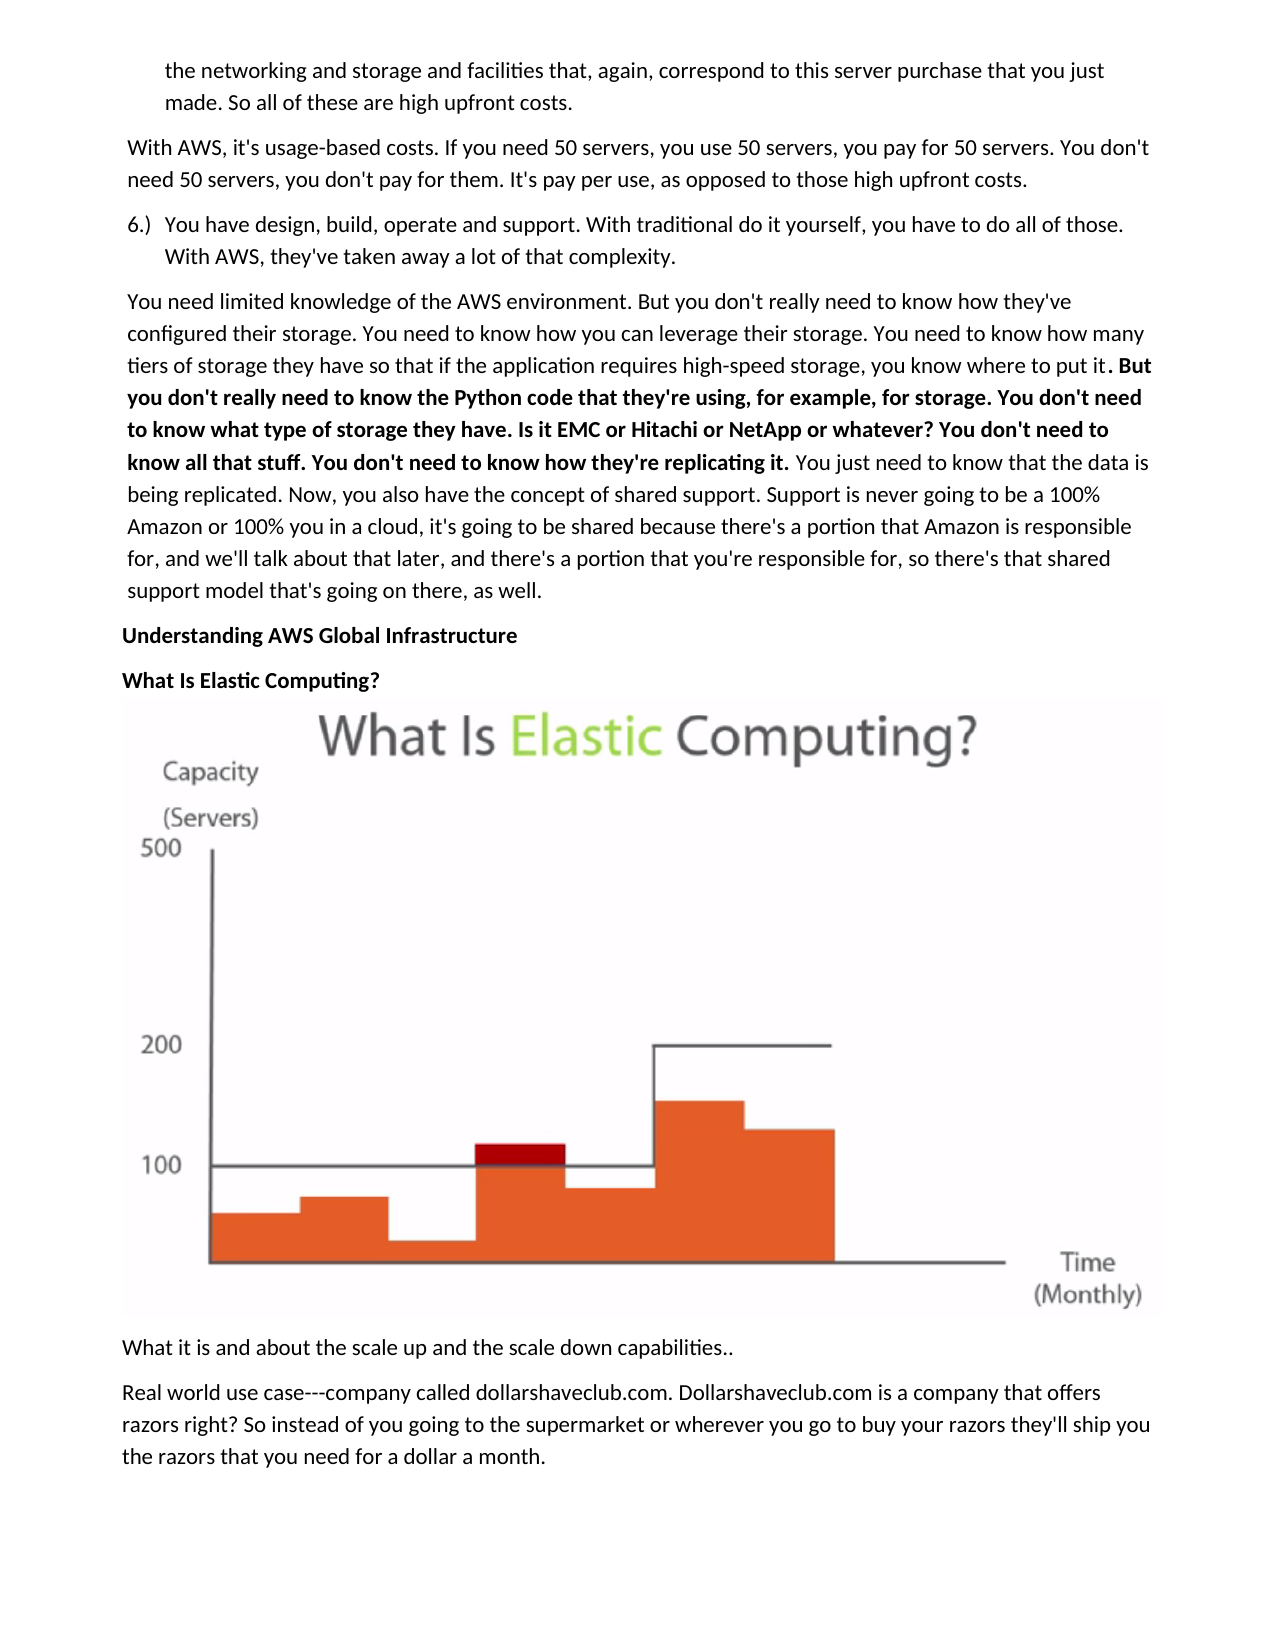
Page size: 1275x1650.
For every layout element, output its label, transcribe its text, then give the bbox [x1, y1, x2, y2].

text You need limited knowledge of the AWS environment. But you don't really need to know how they've configured their storage. You need to know how you can leverage their storage. You need to know how many tiers of storage they have so that if the application requires high-speed storage, you know where to put it. But you don't really need to know the Python code that they're using, for example, for storage. You don't need to know what type of storage they have. Is it EMC or Hitachi or NetApp or whatever? You don't need to know all that stuff. You don't need to know how they're replicating it. You just need to know that the data is being replicated. Now, you also have the concept of shared support. Support is never going to be a 100% Amazon or 100% you in a cloud, it's going to be shared because there's a portion that Amazon is responsible for, and we'll talk about that later, and there's a portion that you're responsible for, so there's that shared support model that's going on there, as well. [127, 287, 1162, 604]
text With AWS, it's usage-based costs. If you need 50 servers, you use 50 servers, you pay for 50 servers. You don't need 50 servers, you don't pay for them. It's pay per use, as opposed to those high upfront costs. [127, 133, 1162, 193]
picture [121, 698, 1163, 1317]
text What it is and about the scale up and the scale down capabilities.. [122, 1333, 1162, 1361]
list You have design, build, operate and support. With traditional do it yourself, you have to do all of those. With AWS, they've taken away a lot of that complexity. [127, 210, 1162, 270]
text Real world use case---company called dollarshaveclub.com. Dollarshaveclub.com is a company that offers razors right? So instead of you going to the supermarket or wherever you go to buy your razors they'll ship you the razors that you need for a dollar a month. [122, 1378, 1162, 1470]
text Understanding AWS Global Infrastructure [122, 621, 1162, 649]
text What Is Elastic Computing? [122, 666, 1162, 698]
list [127, 56, 1162, 116]
